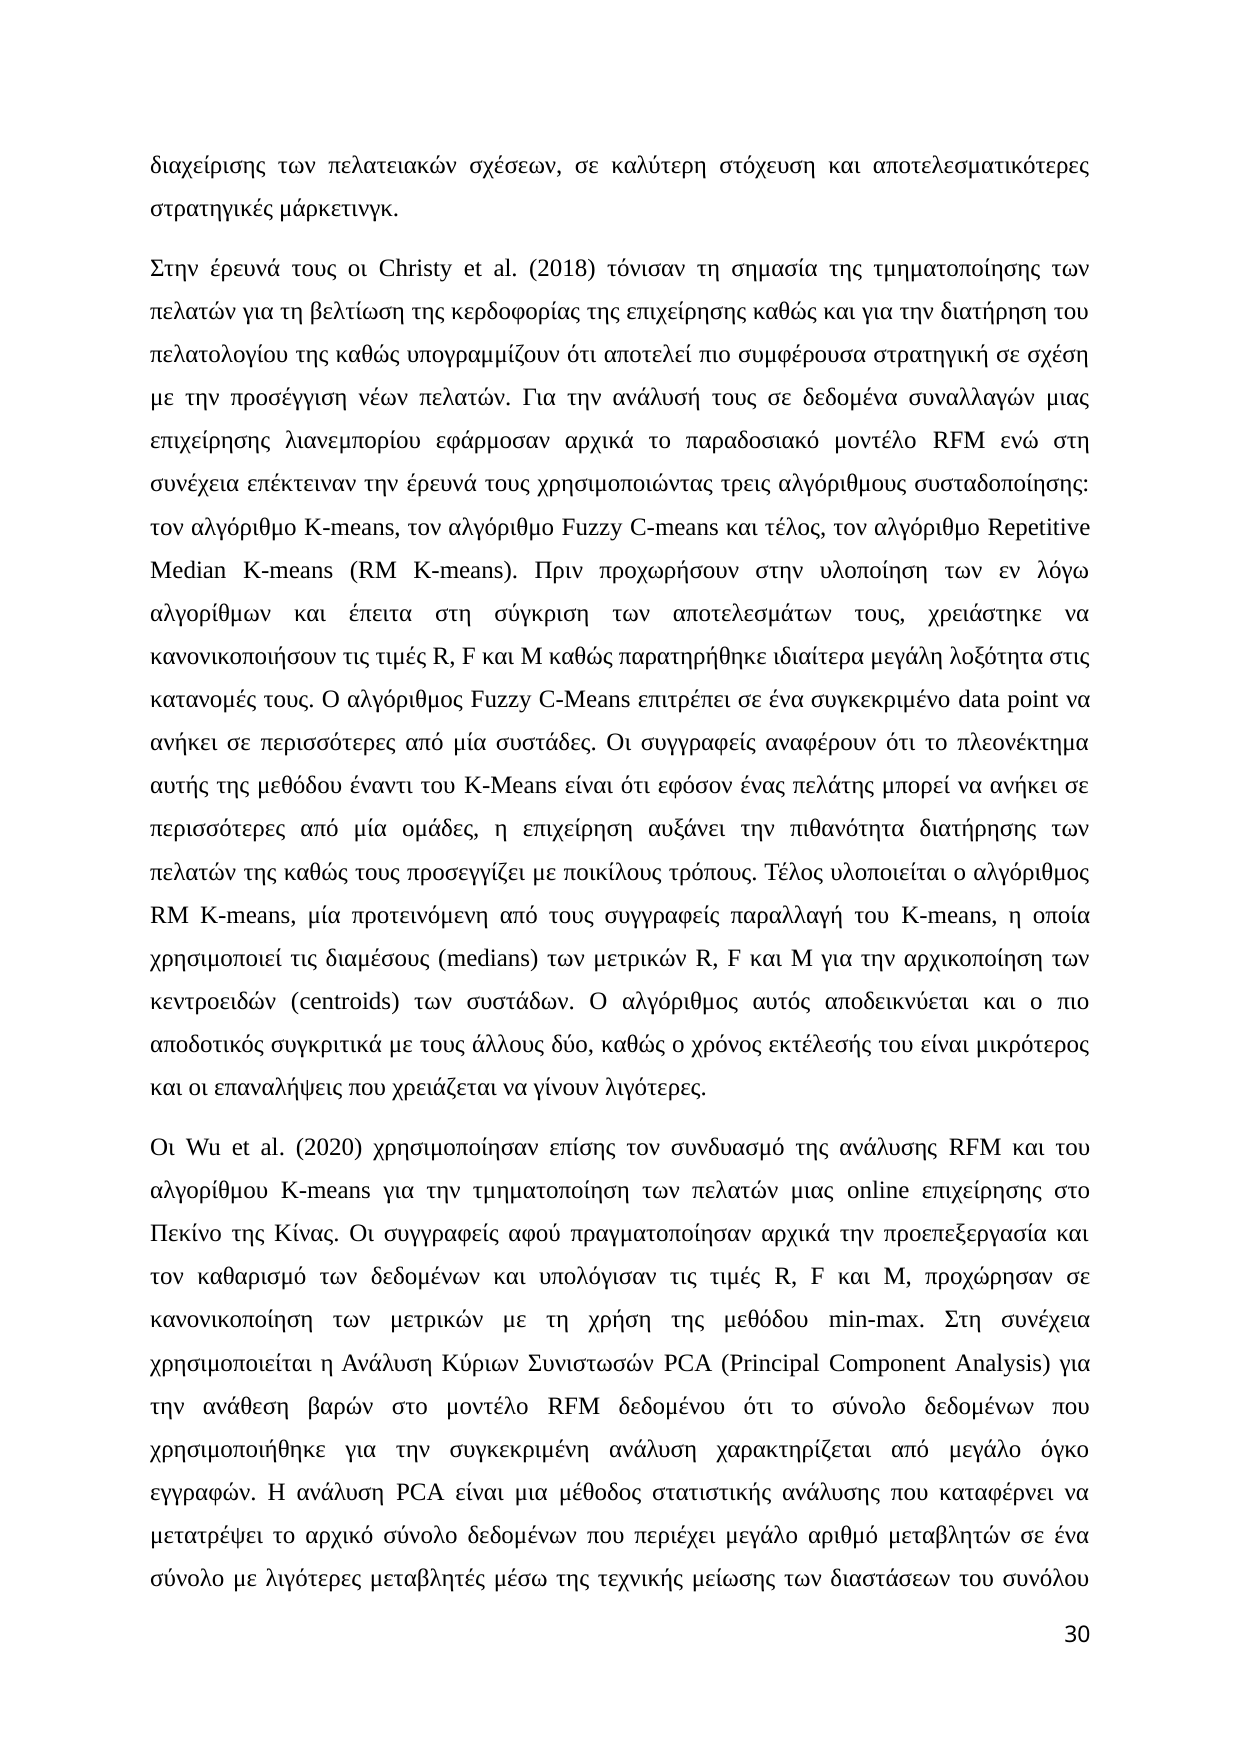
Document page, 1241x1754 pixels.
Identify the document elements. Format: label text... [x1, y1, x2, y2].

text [150, 150, 1090, 222]
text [150, 1132, 1090, 1592]
text Στην έρευνά τους οι Christy et al. (2018) τόνισαν τη σημασία της τμηματοποίησης των πελατών για τη βελτίωση της κερδοφορίας της επιχείρησης καθώς και για την διατήρηση του πελατολογίου της καθώς υπογραμμίζουν ότι αποτελεί πιο συμφέρουσα στρατηγική σε σχέση με την προσέγγιση νέων πελατών. Για την ανάλυσή τους σε δεδομένα συναλλαγών μιας επιχείρησης λιανεμπορίου εφάρμοσαν αρχικά το παραδοσιακό μοντέλο RFM ενώ στη συνέχεια επέκτειναν την έρευνά τους χρησιμοποιώντας τρεις αλγόριθμους συσταδοποίησης: τον αλγόριθμο K-means, τον αλγόριθμο Fuzzy C-means και τέλος, τον αλγόριθμο Repetitive Median K-means (RM K-means). Πριν προχωρήσουν στην υλοποίηση των εν λόγω αλγορίθμων και έπειτα στη σύγκριση των αποτελεσμάτων τους, χρειάστηκε να κανονικοποιήσουν τις τιμές R, F και M καθώς παρατηρήθηκε ιδιαίτερα μεγάλη λοξότητα στις κατανομές τους. Ο αλγόριθμος Fuzzy C-Means επιτρέπει σε ένα συγκεκριμένο data point να ανήκει σε περισσότερες από μία συστάδες. Οι συγγραφείς αναφέρουν ότι το πλεονέκτημα αυτής της μεθόδου έναντι του K-Means είναι ότι εφόσον ένας πελάτης μπορεί να ανήκει σε περισσότερες από μία ομάδες, η επιχείρηση αυξάνει την πιθανότητα διατήρησης των πελατών της καθώς τους προσεγγίζει με ποικίλους τρόπους. Τέλος υλοποιείται ο αλγόριθμος RM K-means, μία προτεινόμενη από τους συγγραφείς παραλλαγή του K-means, η οποία χρησιμοποιεί τις διαμέσους (medians) των μετρικών R, F και M για την αρχικοποίηση των κεντροειδών (centroids) των συστάδων. Ο αλγόριθμος αυτός αποδεικνύεται και ο πιο αποδοτικός συγκριτικά με τους άλλους δύο, καθώς ο χρόνος εκτέλεσής του είναι μικρότερος και οι επαναλήψεις που χρειάζεται να γίνουν λιγότερες. [150, 253, 1090, 1101]
